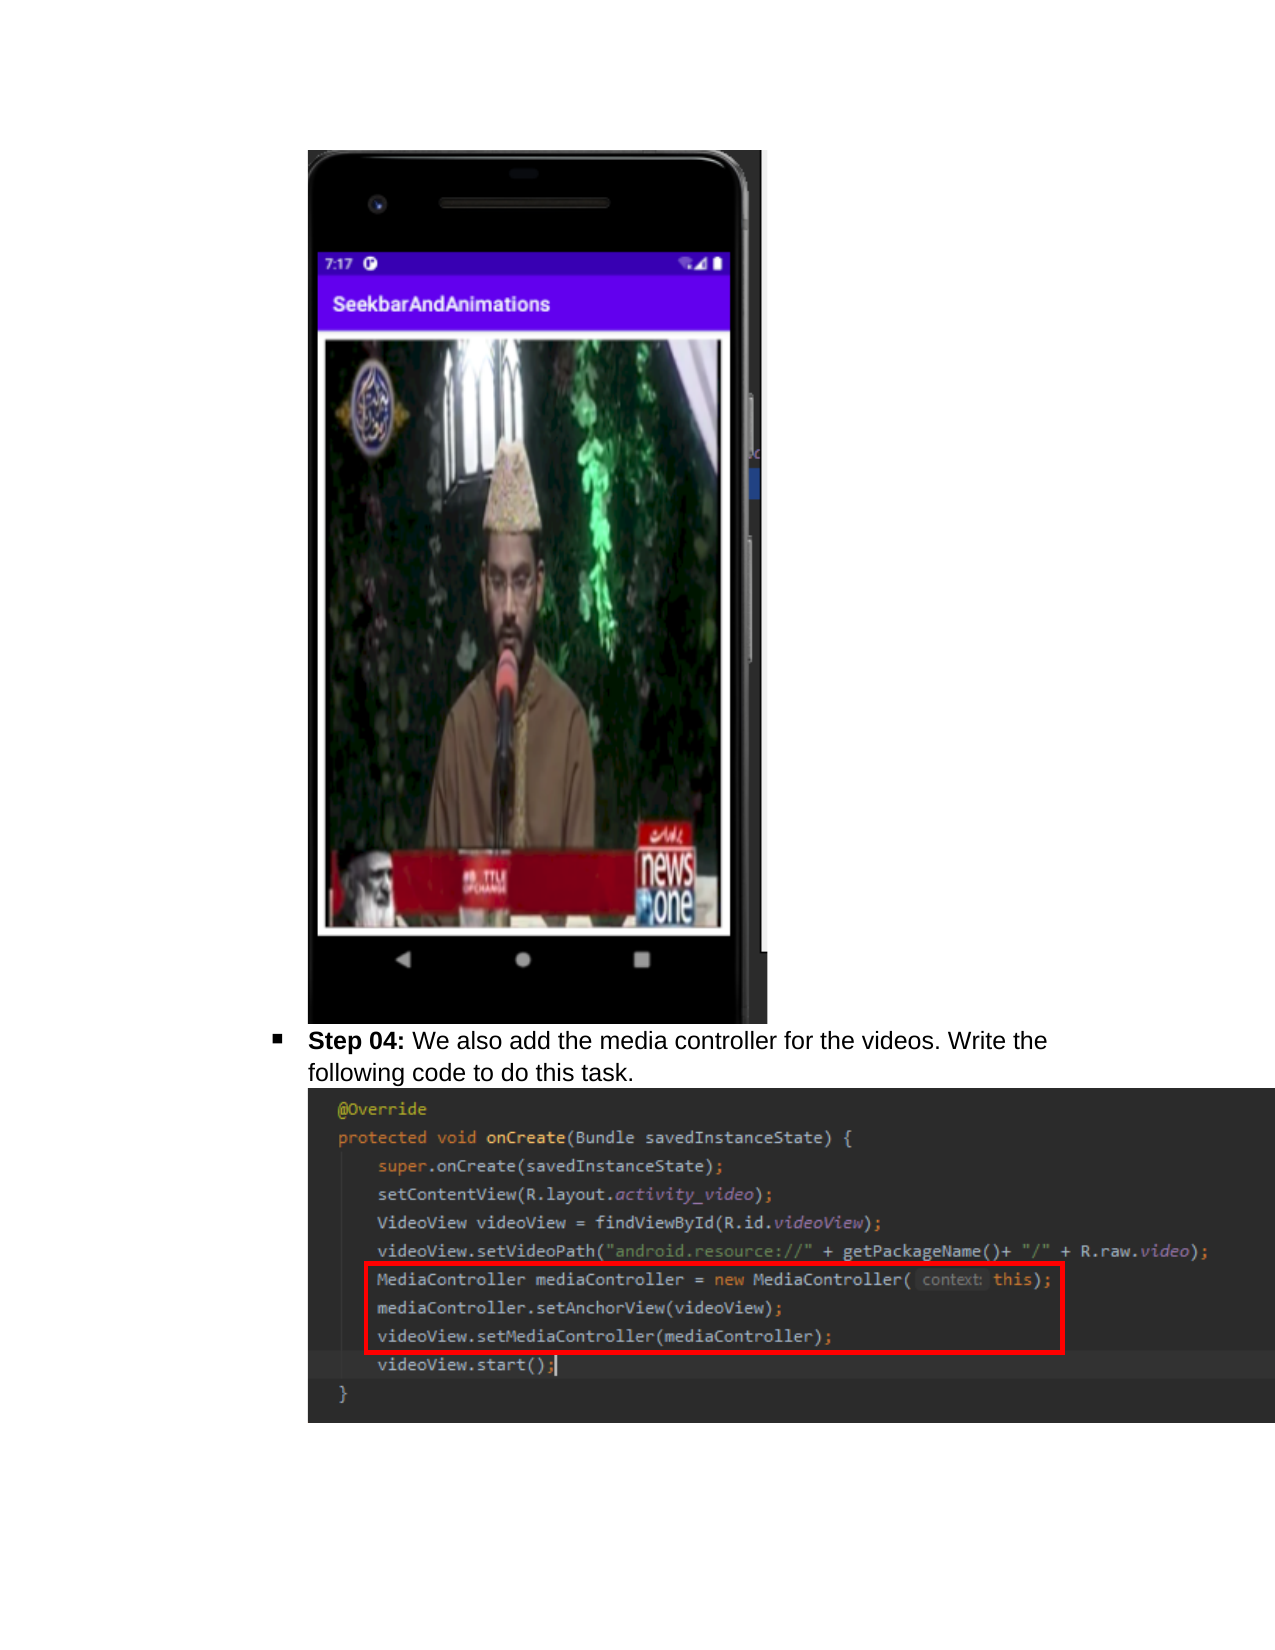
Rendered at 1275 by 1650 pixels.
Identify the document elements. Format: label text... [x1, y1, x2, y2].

picture [307, 150, 768, 1024]
picture [307, 1088, 1275, 1423]
list Step 04: We also add the media controller for the videos. Write the following code to do this task. [270, 1026, 1125, 1087]
